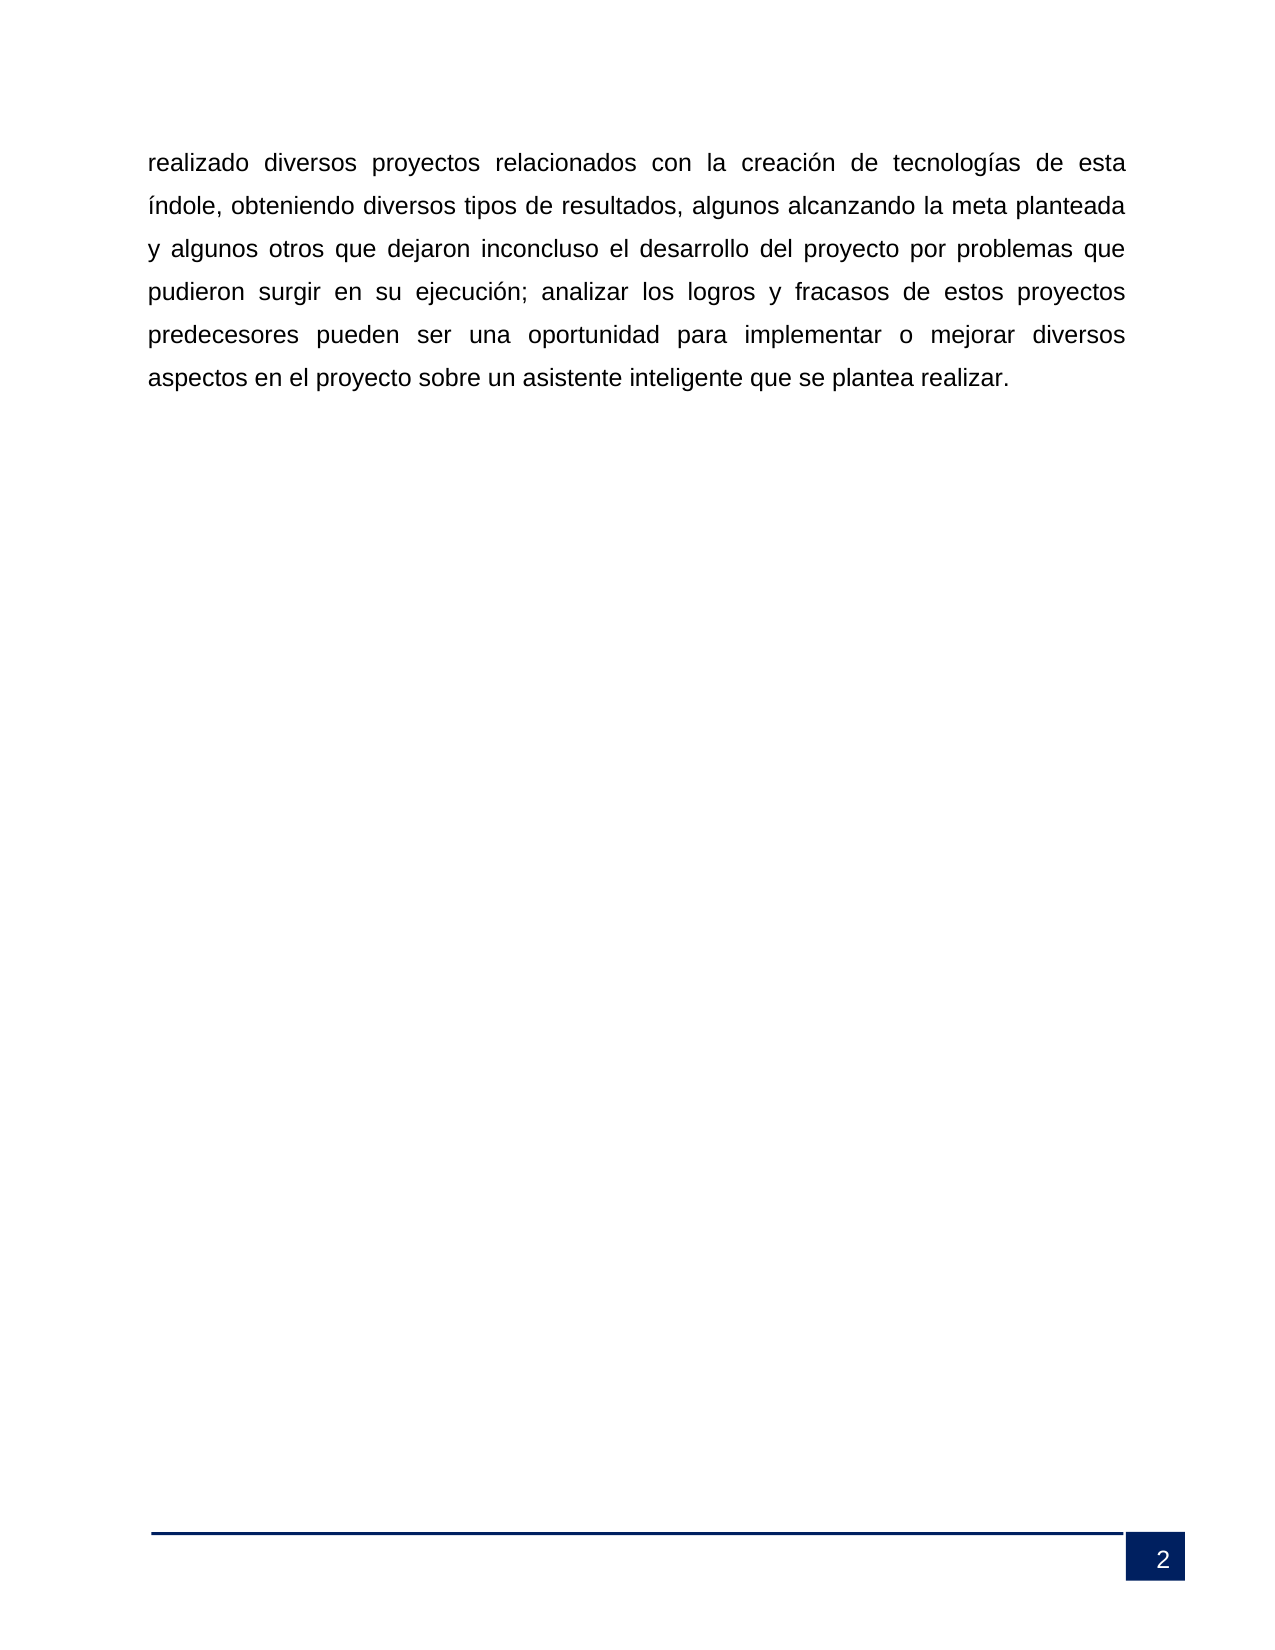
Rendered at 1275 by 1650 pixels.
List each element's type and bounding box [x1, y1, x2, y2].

text [148, 148, 1127, 392]
